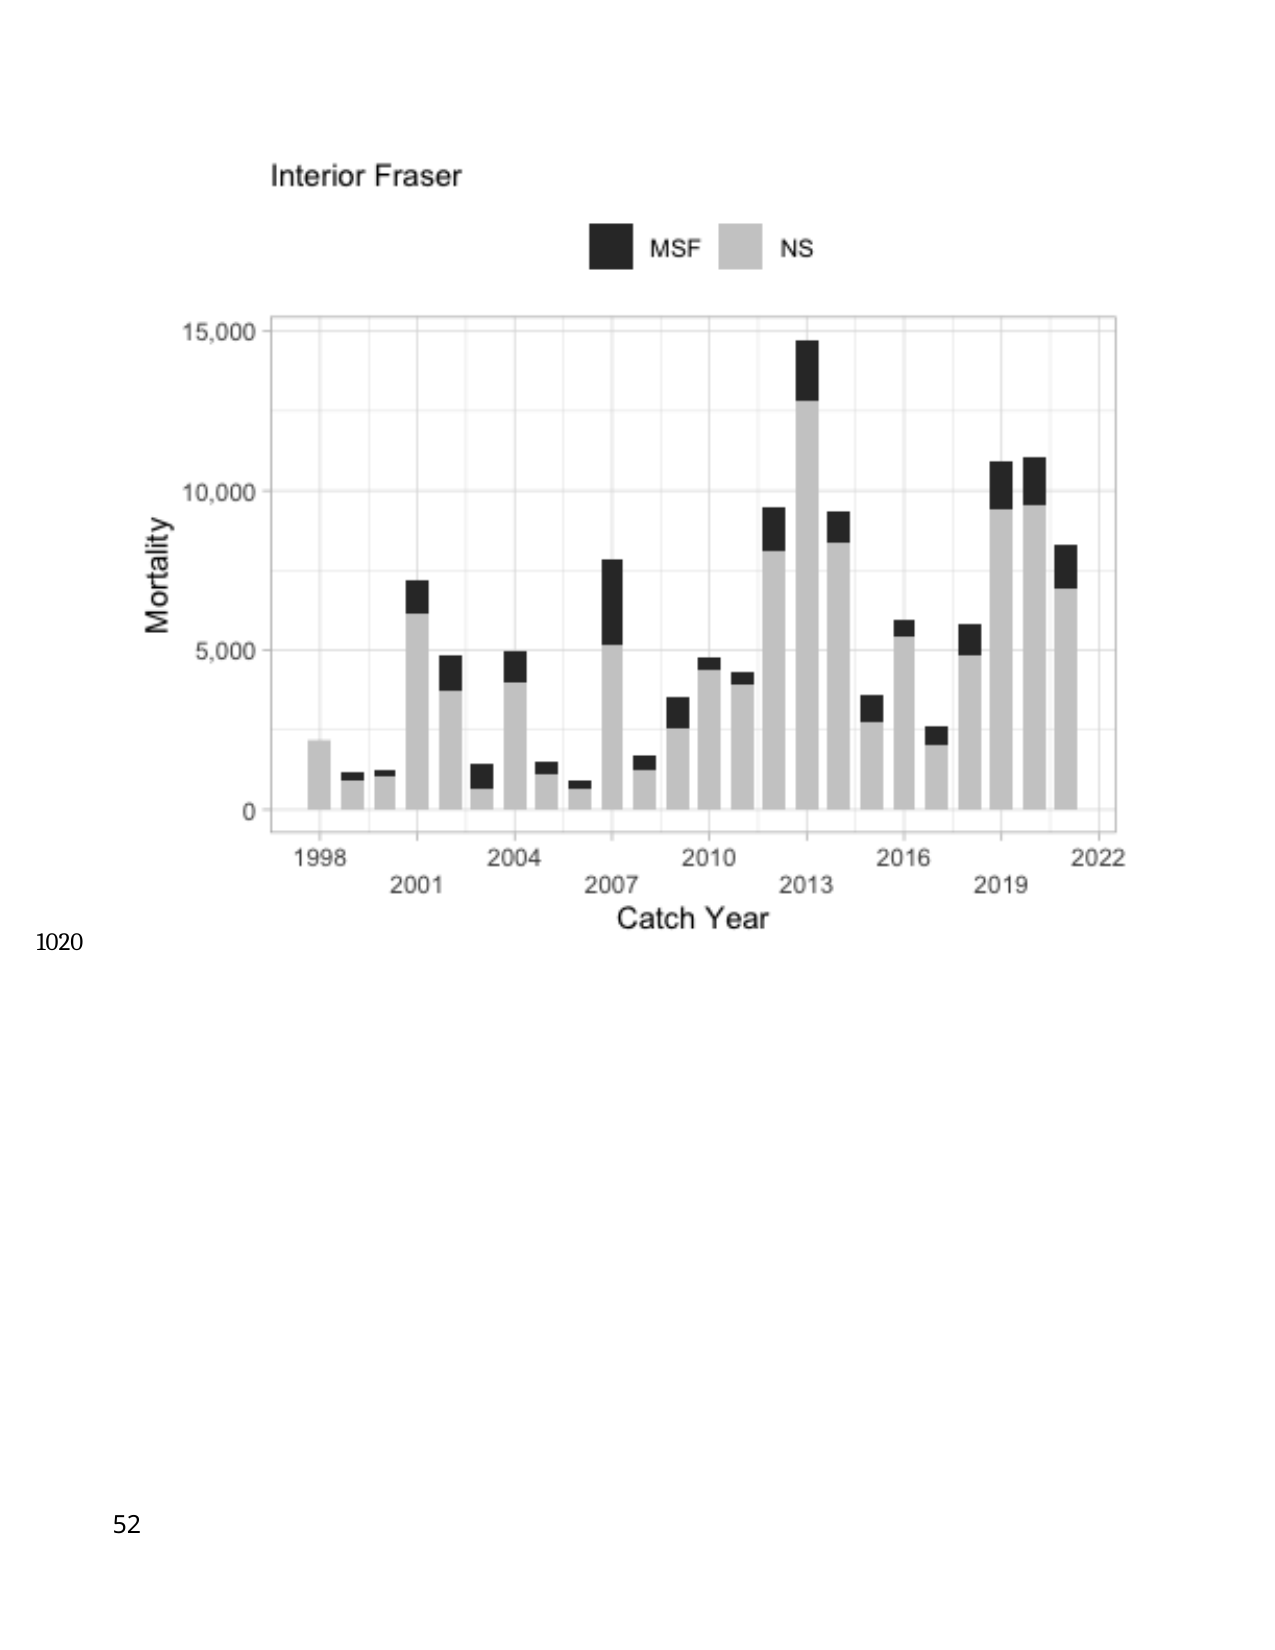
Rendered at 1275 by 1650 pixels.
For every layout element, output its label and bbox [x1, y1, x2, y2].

picture [131, 150, 1132, 950]
